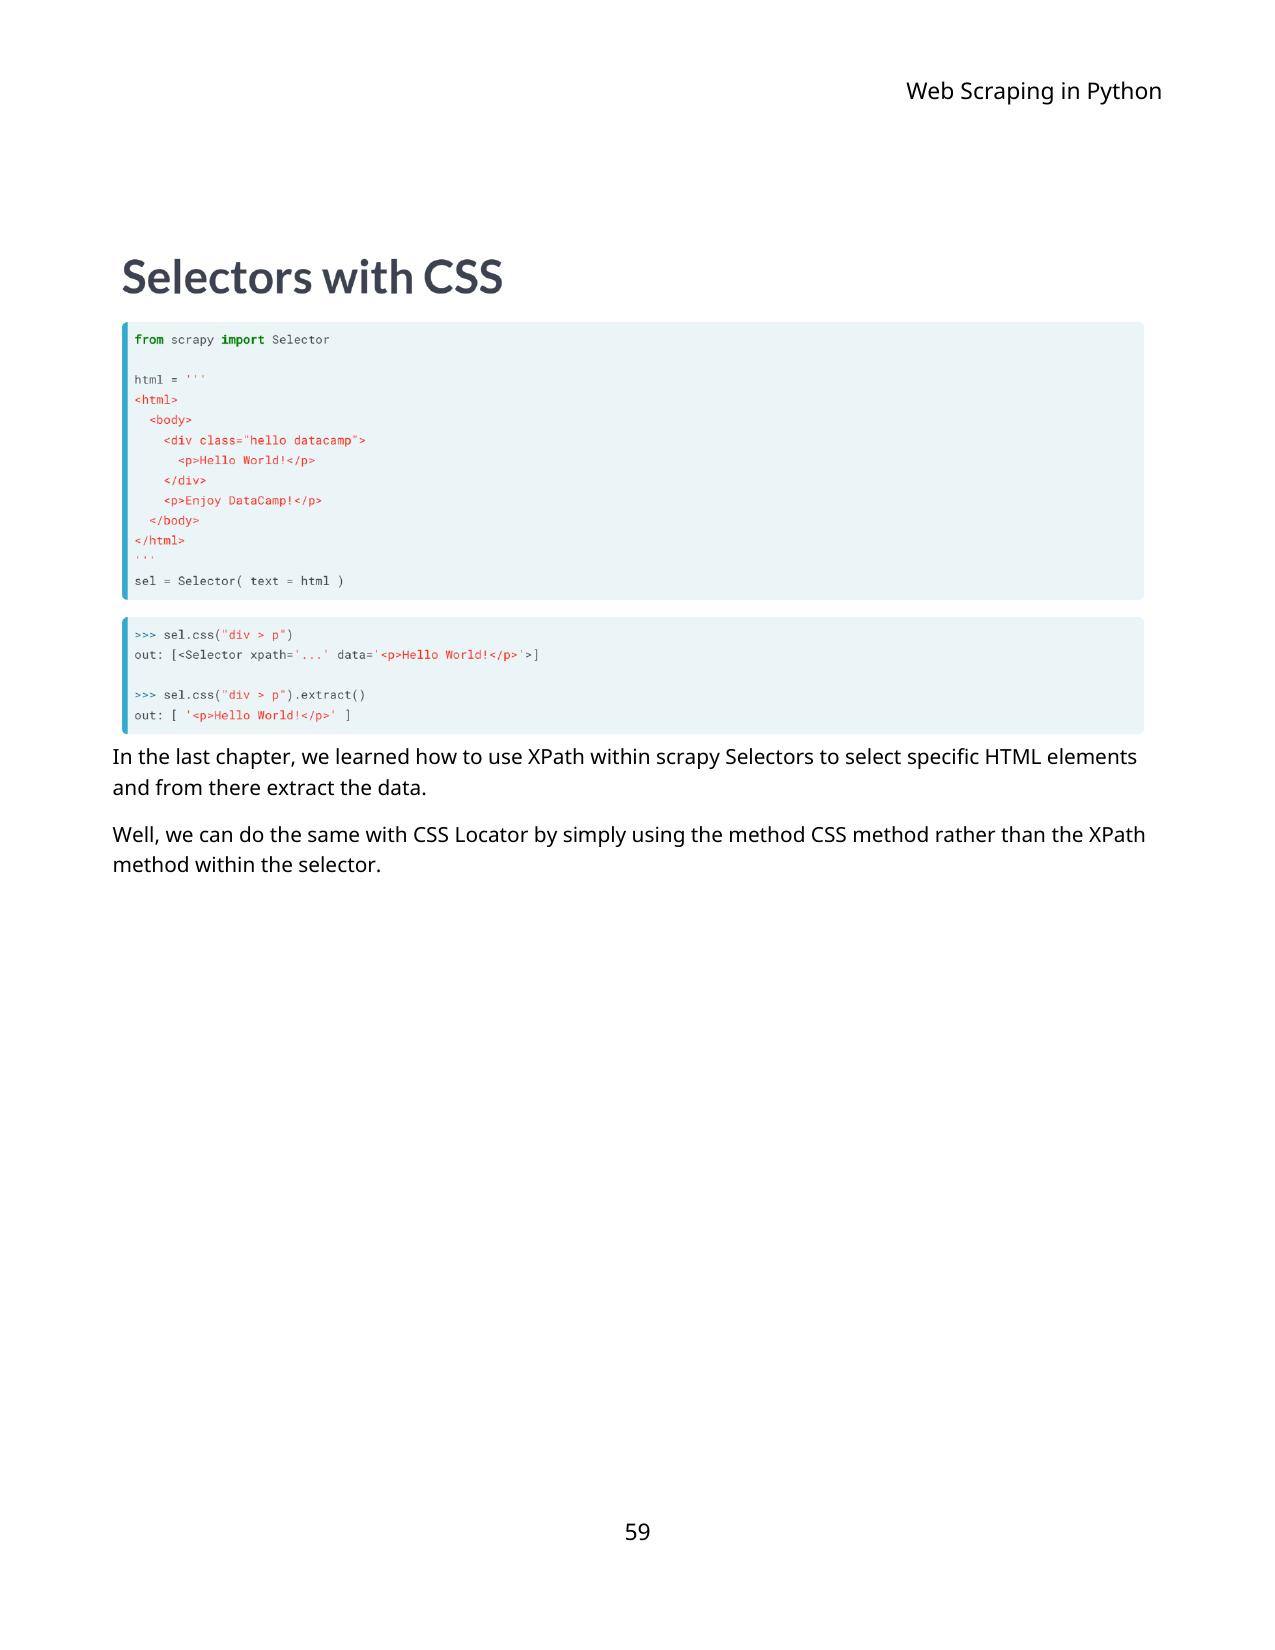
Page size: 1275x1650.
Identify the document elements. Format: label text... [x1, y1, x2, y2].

text In the last chapter, we learned how to use XPath within scrapy Selectors to select specific HTML elements and from there extract the data. [112, 740, 1162, 801]
text Well, we can do the same with CSS Locator by simply using the method CSS method rather than the XPath method within the selector. [112, 820, 1162, 879]
picture [112, 250, 1163, 740]
